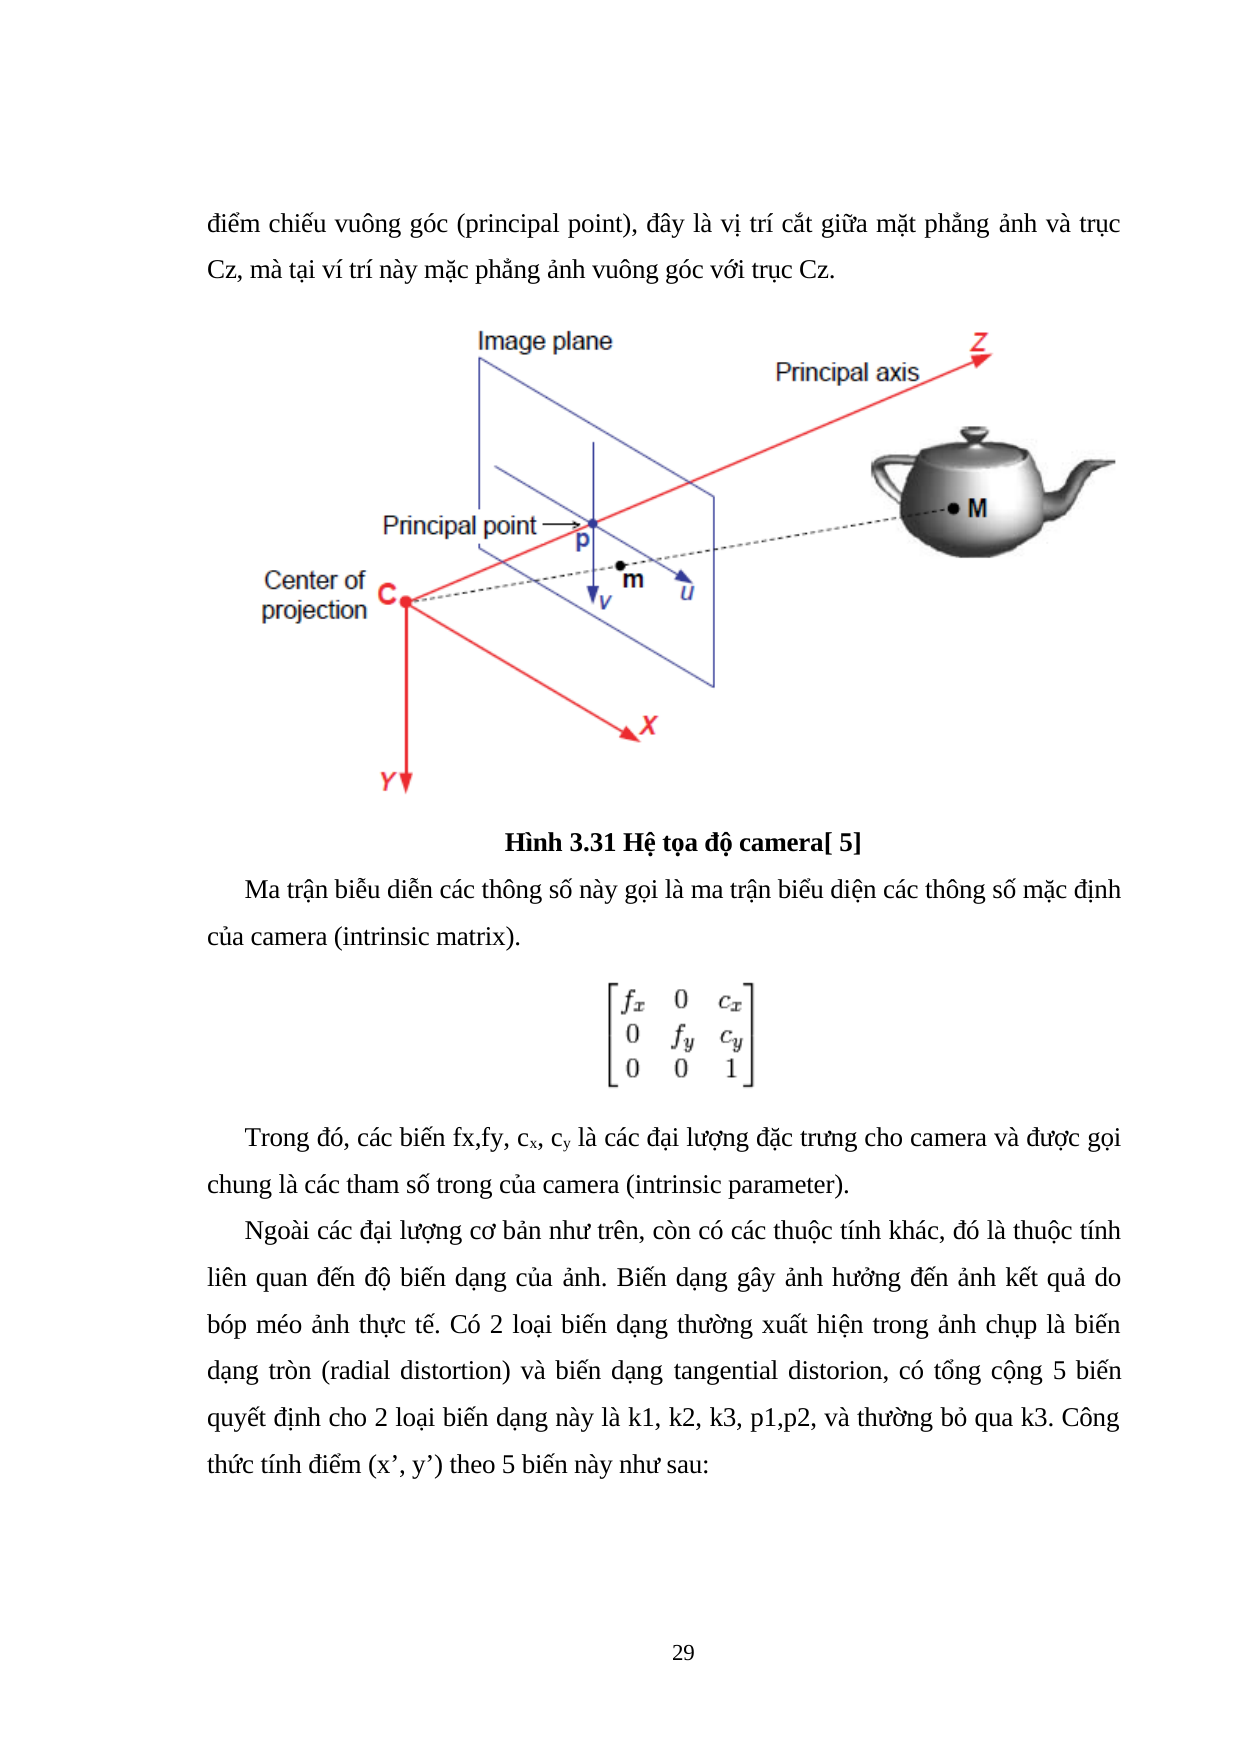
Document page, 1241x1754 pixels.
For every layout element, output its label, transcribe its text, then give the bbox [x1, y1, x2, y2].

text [207, 207, 1122, 284]
text Ma trận biễu diễn các thông số này gọi là ma trận biểu diện các thông số mặc định của camera (intrinsic matrix). [207, 873, 1122, 951]
picture [599, 966, 767, 1106]
text Trong đó, các biến fx,fy, cx, cy là các đại lượng đặc trưng cho camera và được gọi chung là các tham số trong của camera (intrinsic parameter). [207, 1121, 1122, 1199]
text Ngoài các đại lượng cơ bản như trên, còn có các thuộc tính khác, đó là thuộc tính liên quan đến độ biến dạng của ảnh. Biến dạng gây ảnh hưởng đến ảnh kết quả do bóp méo ảnh thực tế. Có 2 loại biến dạng thường xuất hiện trong ảnh chụp là biến dạng tròn (radial distortion) và biến dạng tangential distorion, có tổng cộng 5 biến quyết định cho 2 loại biến dạng này là k1, k2, k3, p1,p2, và thường bỏ qua k3. Công thức tính điểm (x’, y’) theo 5 biến này như sau: [207, 1214, 1122, 1479]
